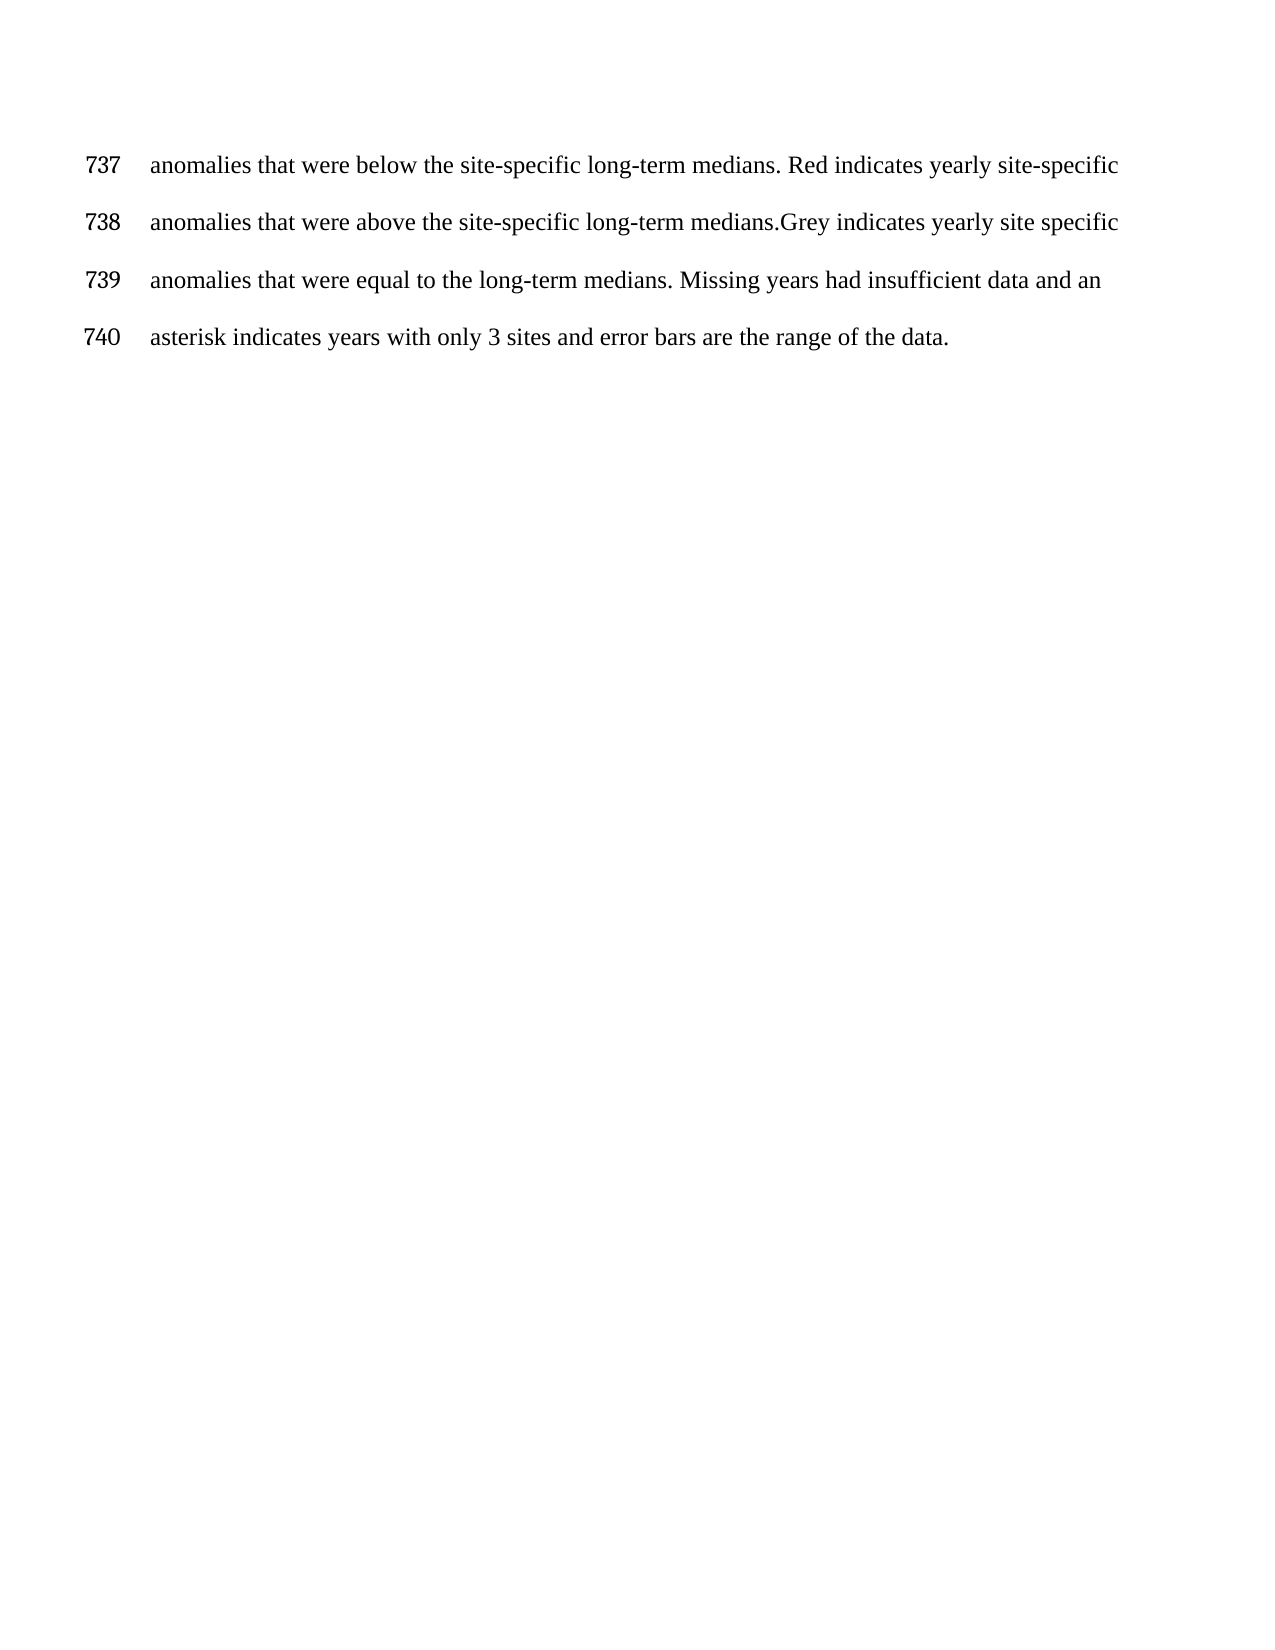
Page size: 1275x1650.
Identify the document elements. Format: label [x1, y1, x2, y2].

text [150, 150, 1125, 351]
